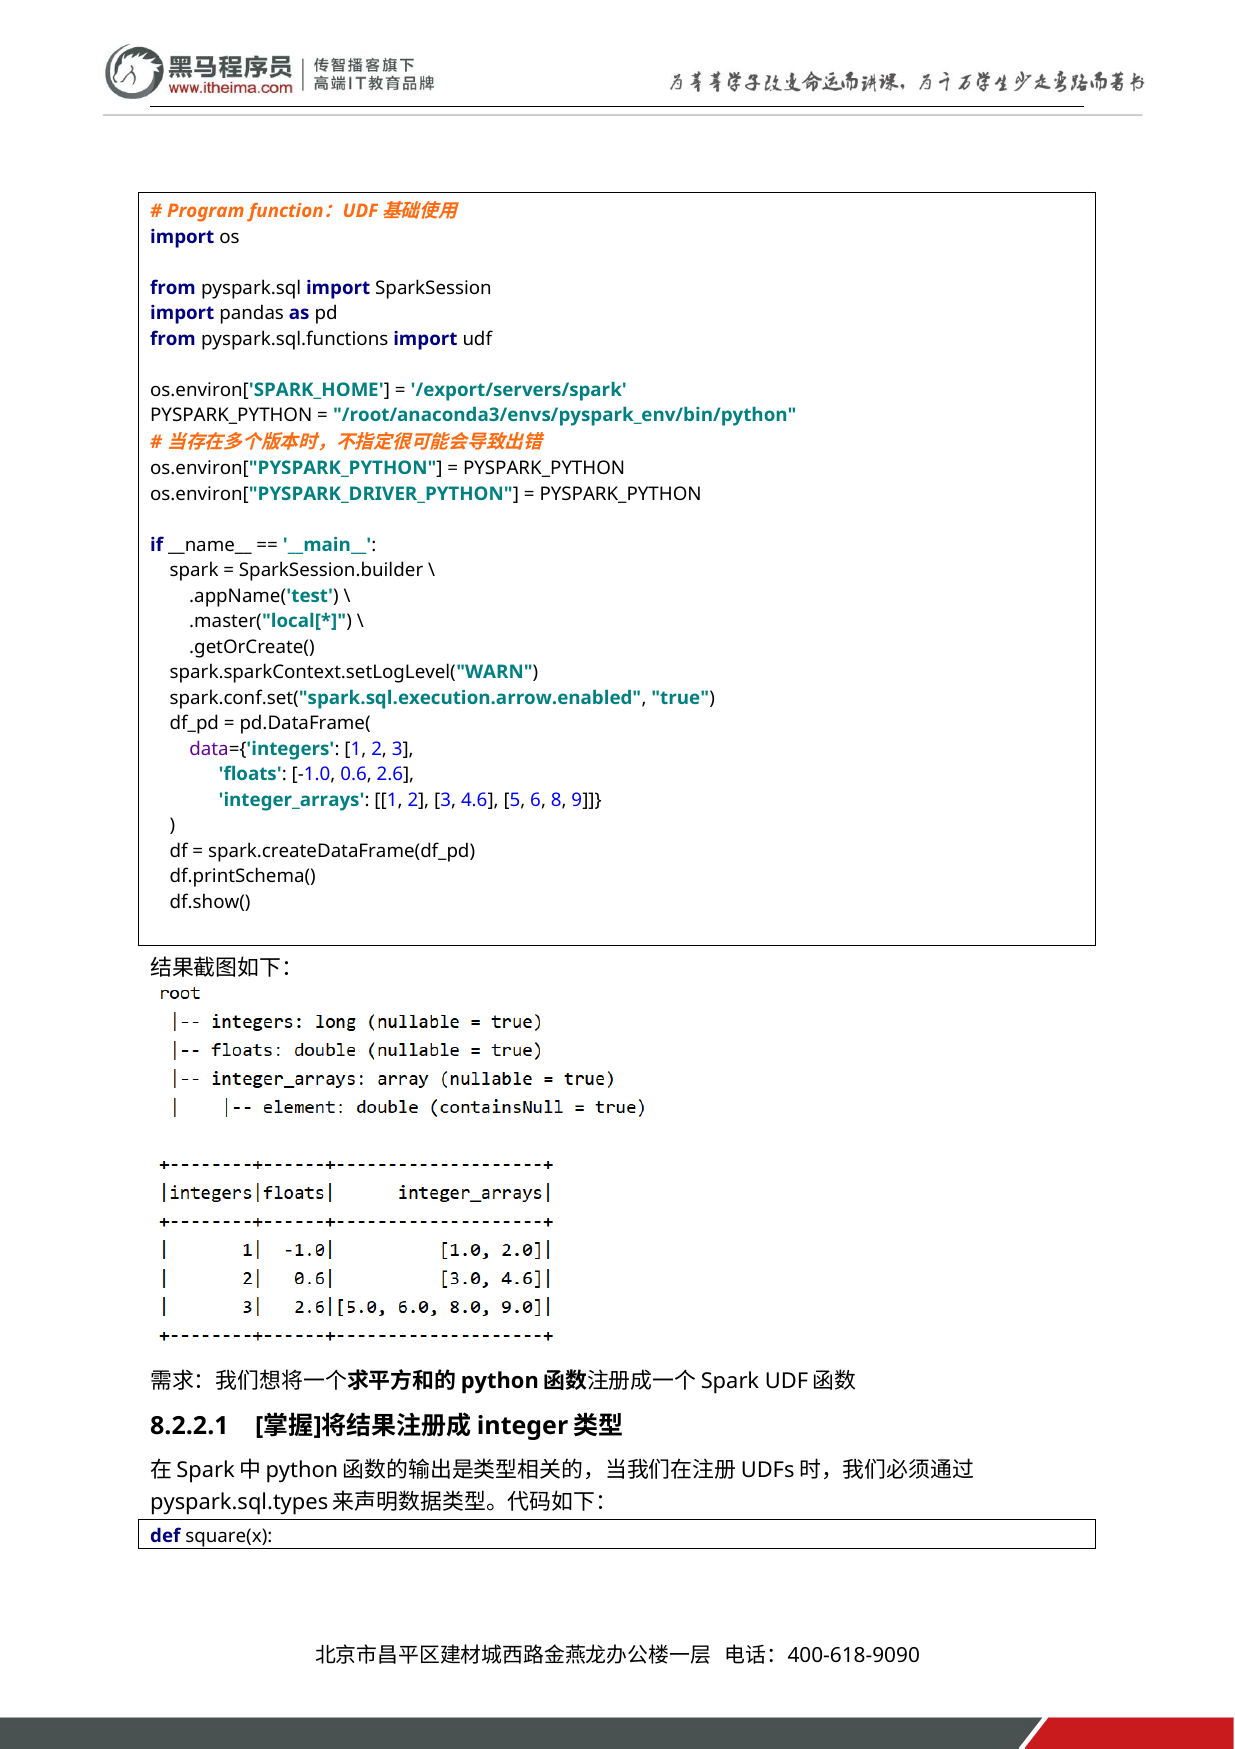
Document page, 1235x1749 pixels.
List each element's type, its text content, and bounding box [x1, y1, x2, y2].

text 结果截图如下： [150, 949, 1084, 981]
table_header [139, 193, 1095, 945]
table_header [139, 1520, 1095, 1548]
picture [150, 984, 693, 1360]
picture [0, 0, 1235, 123]
subtitle [掌握]将结果注册成integer类型 [150, 1405, 1084, 1442]
picture [0, 1658, 1234, 1749]
text 在Spark中python函数的输出是类型相关的，当我们在注册UDFs时，我们必须通过pyspark.sql.types来声明数据类型。代码如下： [150, 1452, 1084, 1516]
text 需求：我们想将一个求平方和的python函数注册成一个Spark UDF函数 [150, 1363, 1084, 1395]
